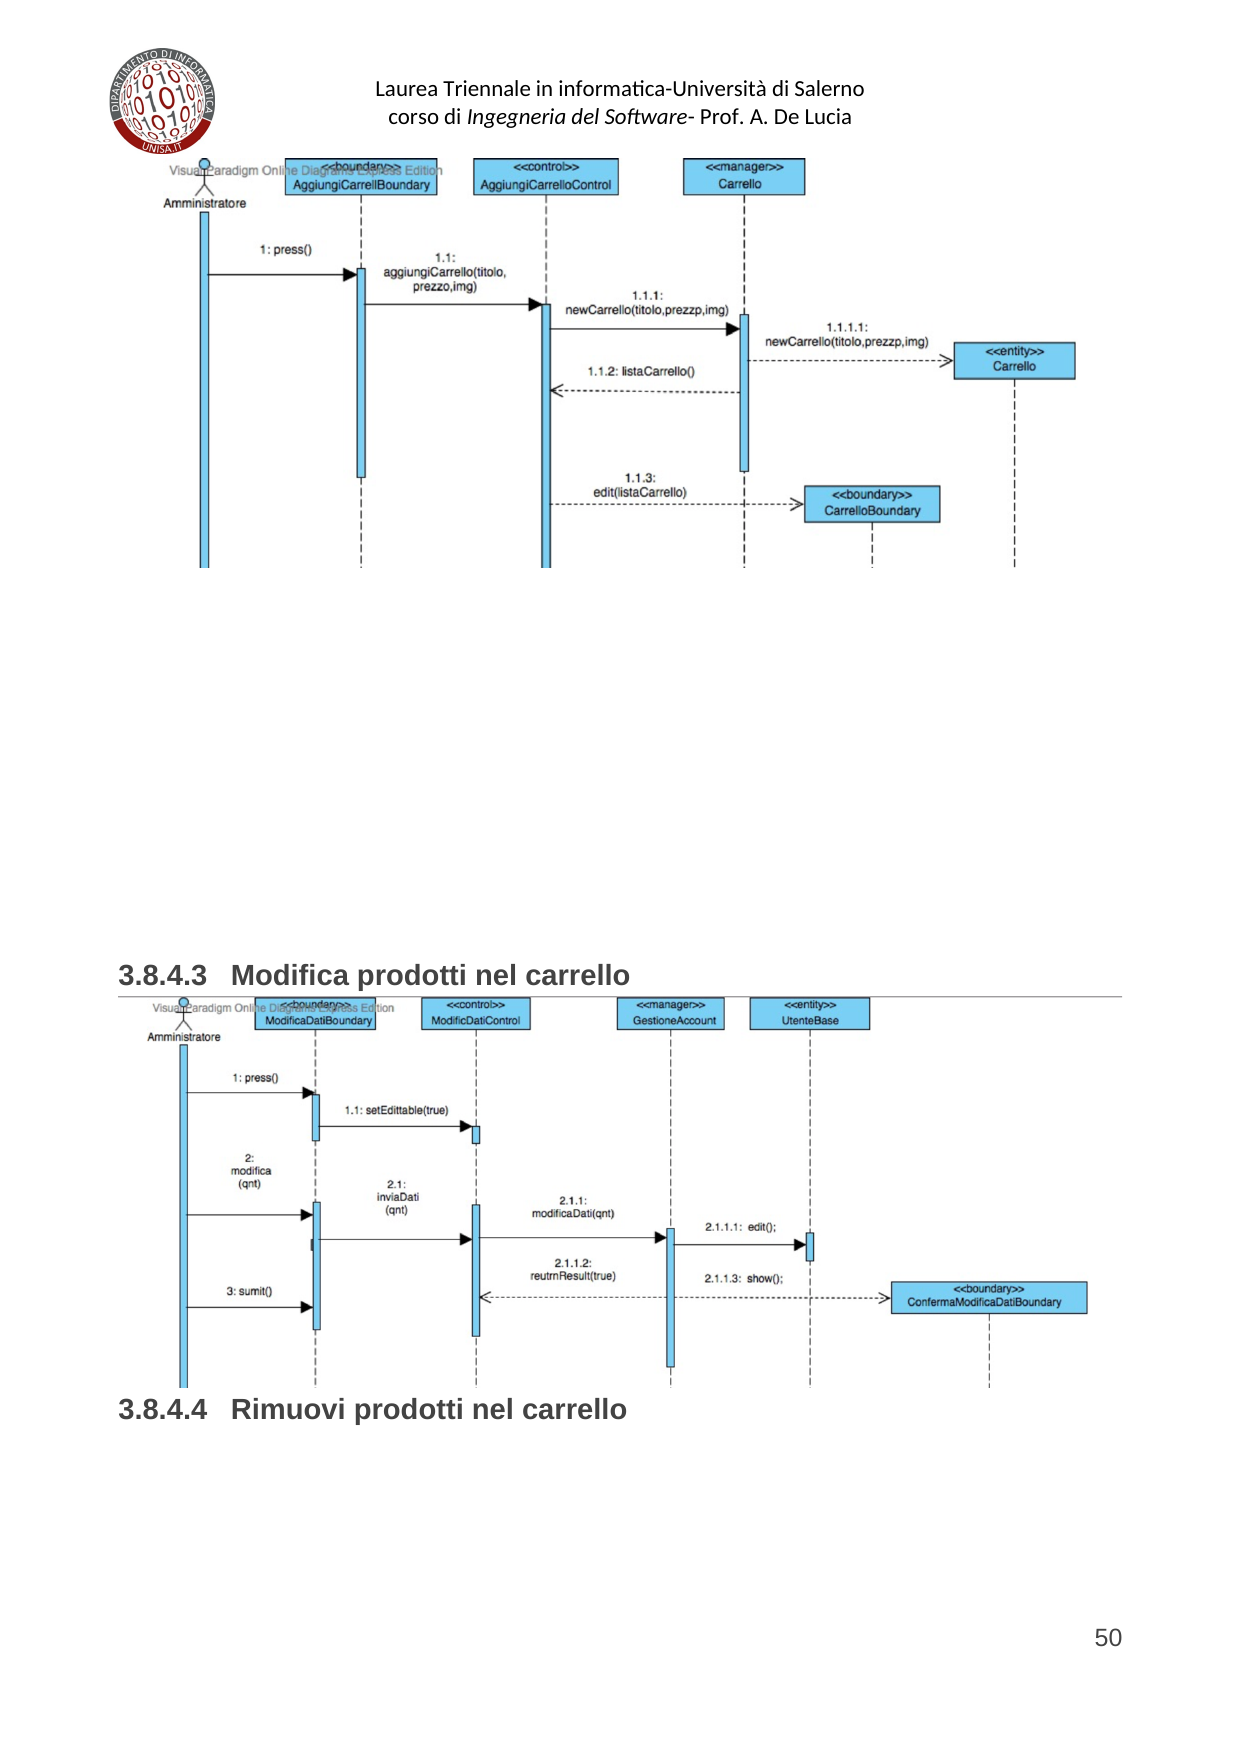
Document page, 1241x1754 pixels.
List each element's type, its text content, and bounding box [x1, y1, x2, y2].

picture [118, 996, 1123, 1388]
list Rimuovi prodotti nel carrello [118, 1392, 1122, 1426]
picture [109, 48, 215, 154]
picture [118, 158, 1123, 568]
list Modifica prodotti nel carrello [118, 958, 1122, 991]
